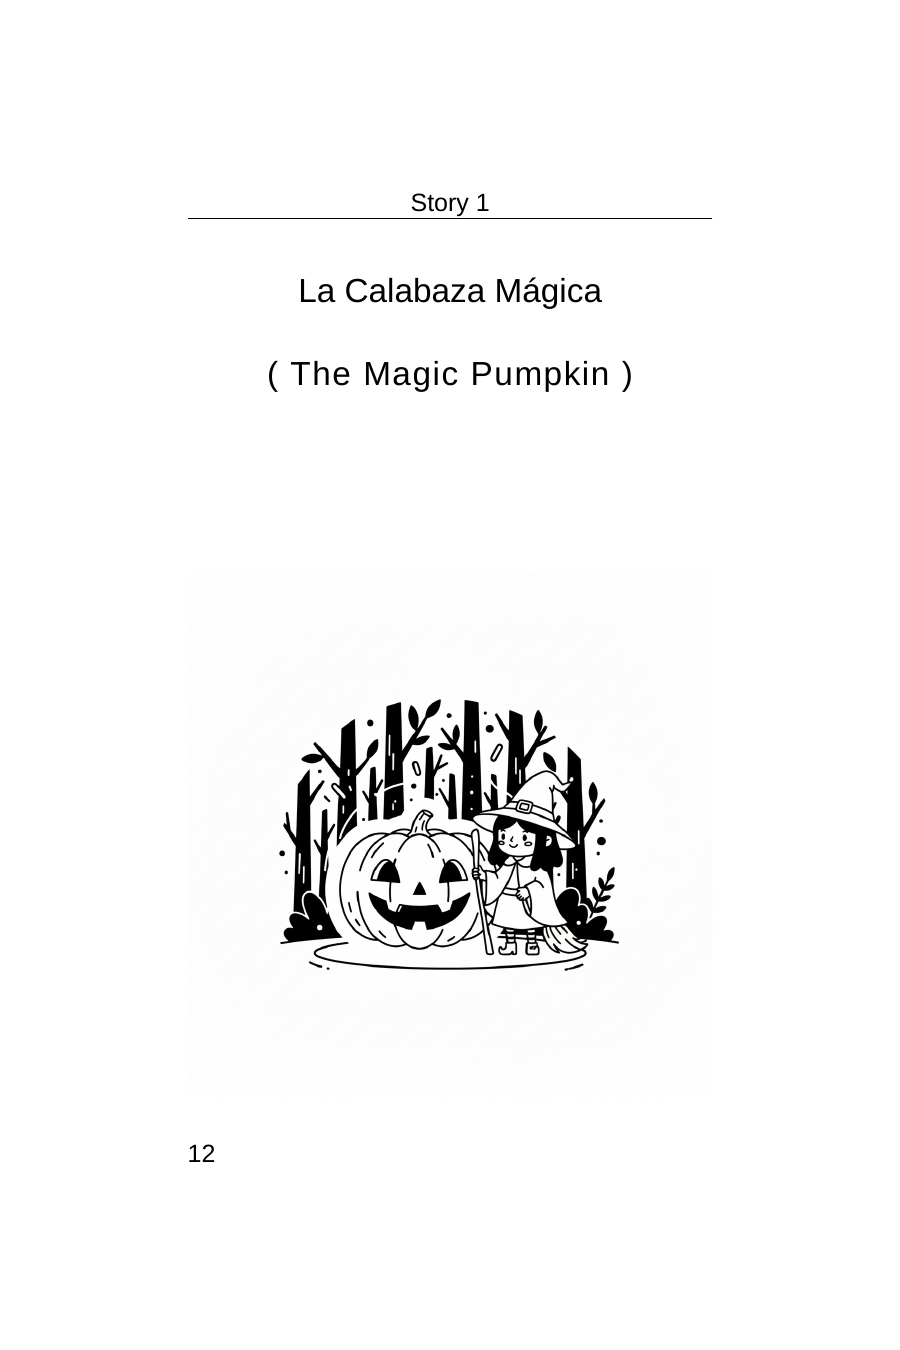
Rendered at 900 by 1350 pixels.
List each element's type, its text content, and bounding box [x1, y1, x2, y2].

subtitle La Calabaza Mágica [187, 271, 712, 310]
subtitle Story 1 [187, 187, 712, 219]
subtitle ( The Magic Pumpkin ) [187, 354, 712, 392]
picture [188, 572, 714, 1098]
